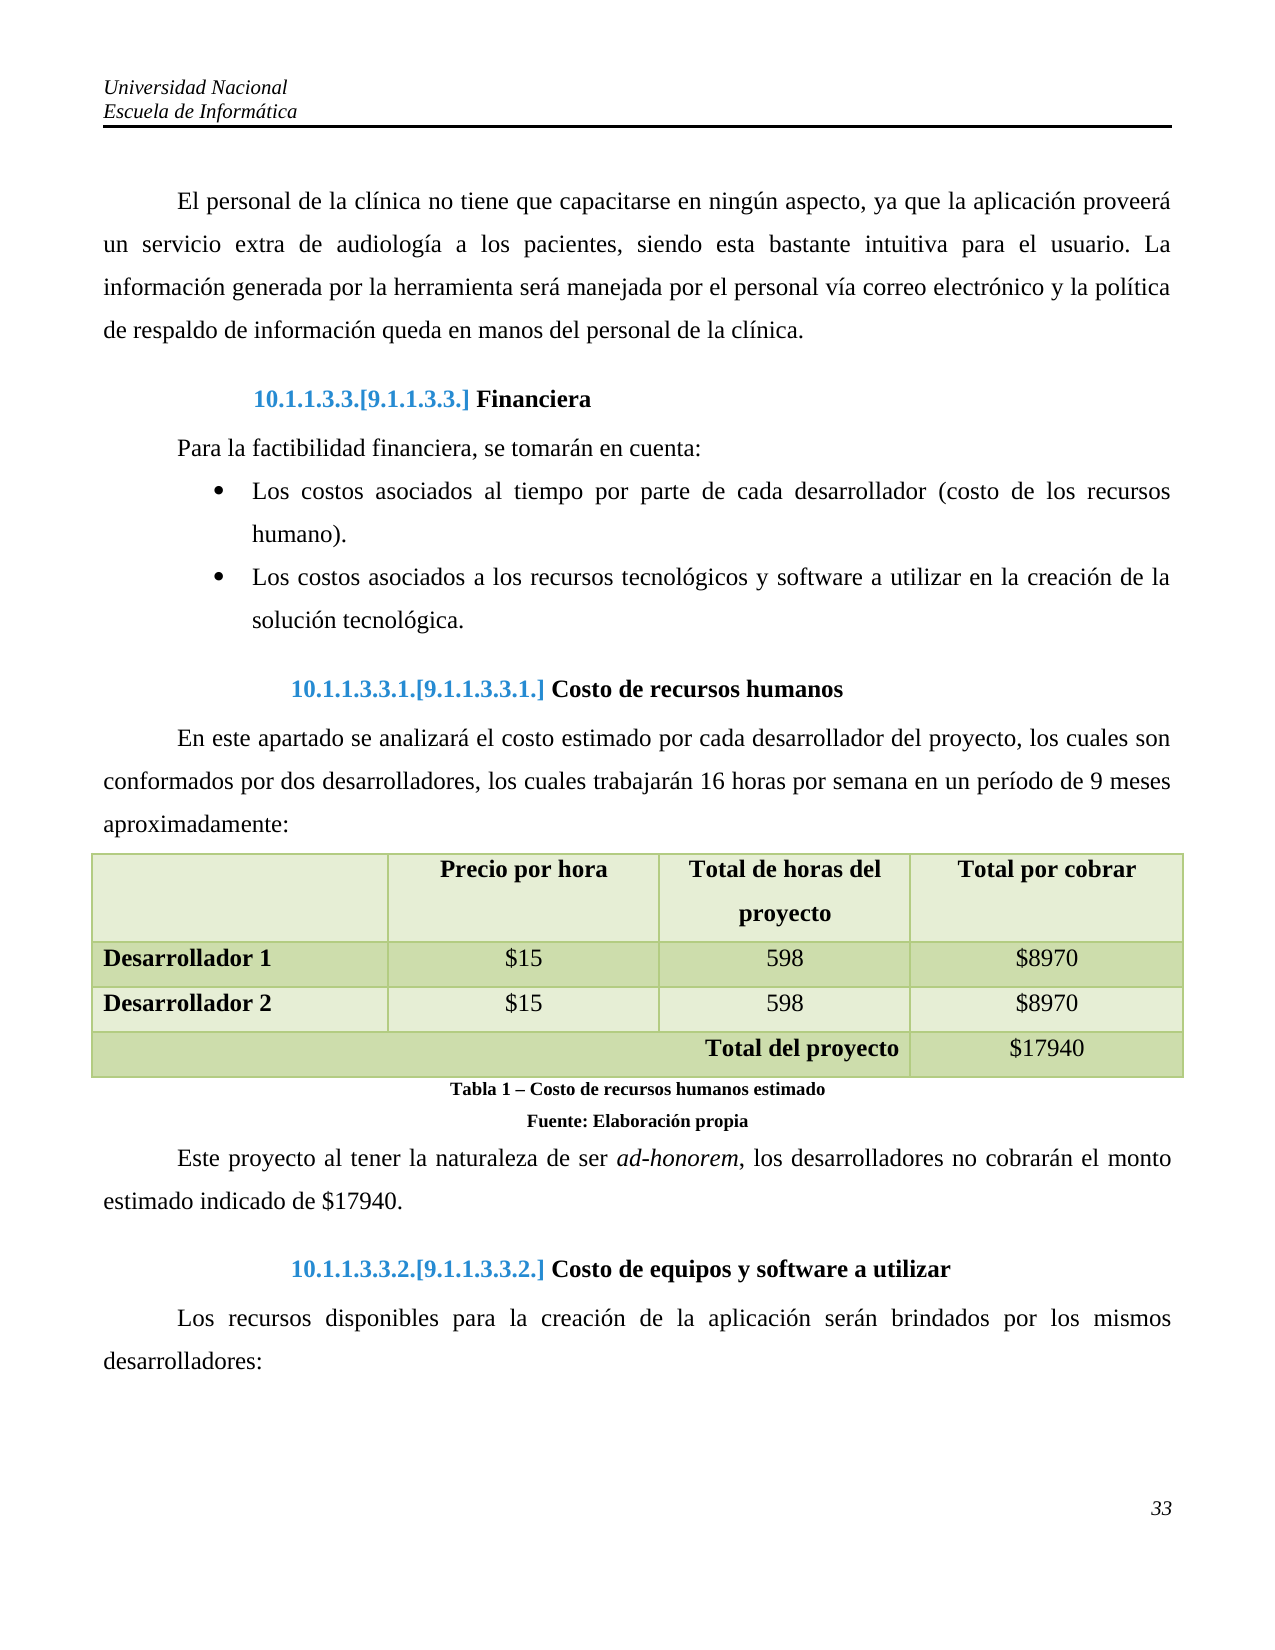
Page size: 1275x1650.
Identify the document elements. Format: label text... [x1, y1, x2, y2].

list Los costos asociados al tiempo por parte de cada desarrollador (costo de los recursos humano). [214, 476, 1172, 548]
table_header Total por cobrar [911, 855, 1182, 941]
table_cell 598 [660, 943, 909, 986]
list Los costos asociados a los recursos tecnológicos y software a utilizar en la creación de la solución tecnológica. [214, 562, 1172, 634]
text En este apartado se analizará el costo estimado por cada desarrollador del proyecto, los cuales son conformados por dos desarrolladores, los cuales trabajarán 16 horas por semana en un período de 9 meses aproximadamente: [103, 723, 1172, 838]
table_cell $17940 [911, 1033, 1182, 1076]
table_cell Desarrollador 2 [93, 988, 387, 1031]
list Costo de recursos humanos [291, 674, 1172, 702]
table_cell Desarrollador 1 [93, 943, 387, 986]
text Fuente: Elaboración propia [103, 1110, 1172, 1132]
list Financiera [253, 384, 1172, 412]
table_cell $8970 [911, 988, 1182, 1031]
text El personal de la clínica no tiene que capacitarse en ningún aspecto, ya que la aplicación proveerá un servicio extra de audiología a los pacientes, siendo esta bastante intuitiva para el usuario. La información generada por la herramienta será manejada por el personal vía correo electrónico y la política de respaldo de información queda en manos del personal de la clínica. [103, 186, 1172, 344]
table_header Total de horas del proyecto [660, 855, 909, 941]
table_cell 598 [660, 988, 909, 1031]
list Costo de equipos y software a utilizar [291, 1254, 1172, 1283]
table_header Precio por hora [389, 855, 658, 941]
text Este proyecto al tener la naturaleza de ser ad-honorem, los desarrolladores no cobrarán el monto estimado indicado de $17940. [103, 1143, 1172, 1214]
table_cell $8970 [911, 943, 1182, 986]
table_cell Total del proyecto [93, 1033, 909, 1076]
text Para la factibilidad financiera, se tomarán en cuenta: [103, 433, 1172, 462]
table_cell $15 [389, 988, 658, 1031]
text Tabla 1 – Costo de recursos humanos estimado [103, 1078, 1172, 1099]
table_cell $15 [389, 943, 658, 986]
text Los recursos disponibles para la creación de la aplicación serán brindados por los mismos desarrolladores: [103, 1303, 1172, 1375]
table_header [93, 855, 387, 941]
